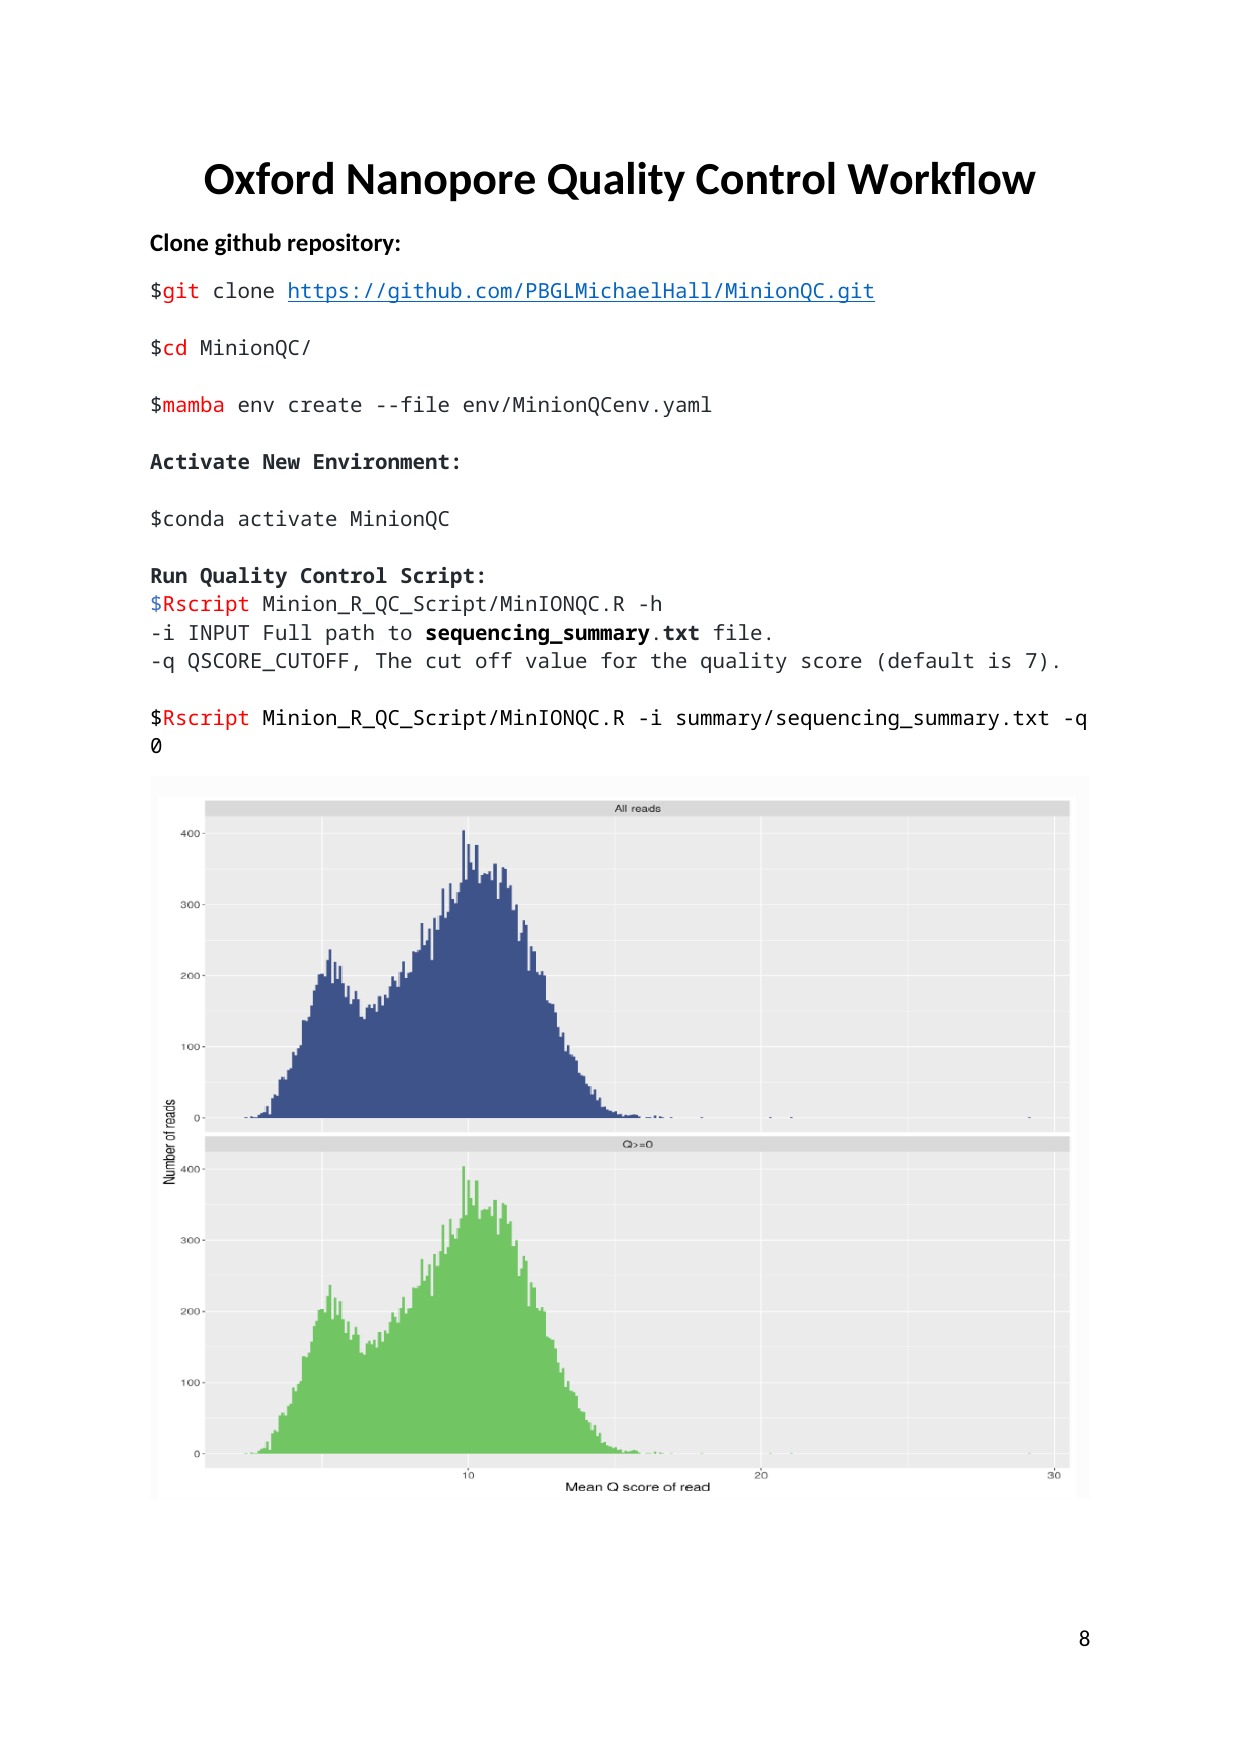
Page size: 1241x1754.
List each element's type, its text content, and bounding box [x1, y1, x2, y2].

text -q QSCORE_CUTOFF, The cut off value for the quality score (default is 7). [150, 646, 1090, 675]
text $Rscript Minion_R_QC_Script/MinIONQC.R -h [150, 589, 1090, 618]
text $git clone https://github.com/PBGLMichaelHall/MinionQC.git [150, 277, 1090, 305]
text Activate New Environment: [150, 447, 1090, 476]
picture [150, 776, 1090, 1499]
text Clone github repository: [150, 227, 1090, 257]
text -i INPUT Full path to sequencing_summary.txt file. [150, 618, 1090, 646]
text $conda activate MinionQC [150, 504, 1090, 532]
text $cd MinionQC/ [150, 333, 1090, 362]
text Oxford Nanopore Quality Control Workflow [150, 150, 1090, 206]
text $mamba env create --file env/MinionQCenv.yaml [150, 390, 1090, 419]
text $Rscript Minion_R_QC_Script/MinIONQC.R -i summary/sequencing_summary.txt -q 0 [150, 703, 1090, 760]
text Run Quality Control Script: [150, 561, 1090, 589]
